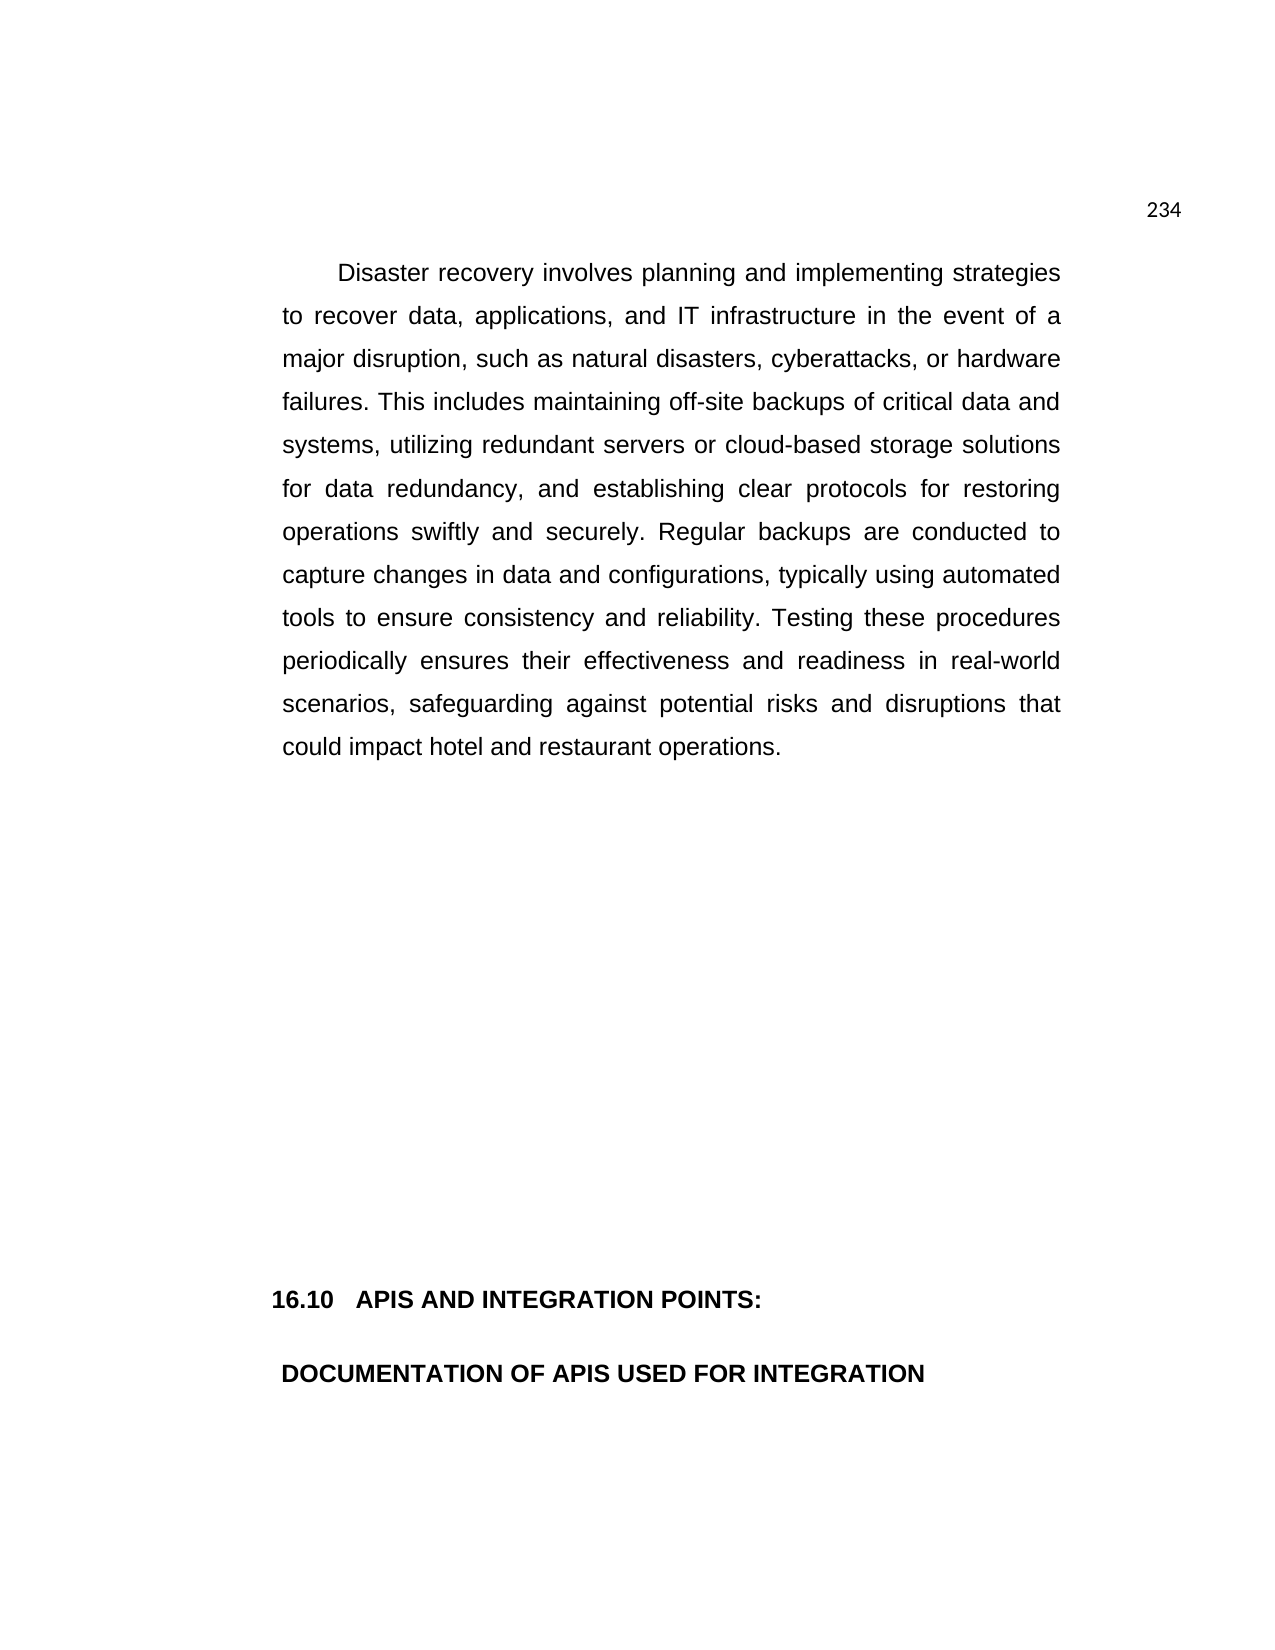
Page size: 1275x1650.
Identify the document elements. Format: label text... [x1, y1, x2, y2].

list APIS AND INTEGRATION POINTS: [271, 1284, 1062, 1313]
text Disaster recovery involves planning and implementing strategies to recover data, applications, and IT infrastructure in the event of a major disruption, such as natural disasters, cyberattacks, or hardware failures. This includes maintaining off-site backups of critical data and systems, utilizing redundant servers or cloud-based storage solutions for data redundancy, and establishing clear protocols for restoring operations swiftly and securely. Regular backups are conducted to capture changes in data and configurations, typically using automated tools to ensure consistency and reliability. Testing these procedures periodically ensures their effectiveness and readiness in real-world scenarios, safeguarding against potential risks and disruptions that could impact hotel and restaurant operations. [282, 258, 1062, 761]
text DOCUMENTATION OF APIS USED FOR INTEGRATION [281, 1358, 1062, 1387]
